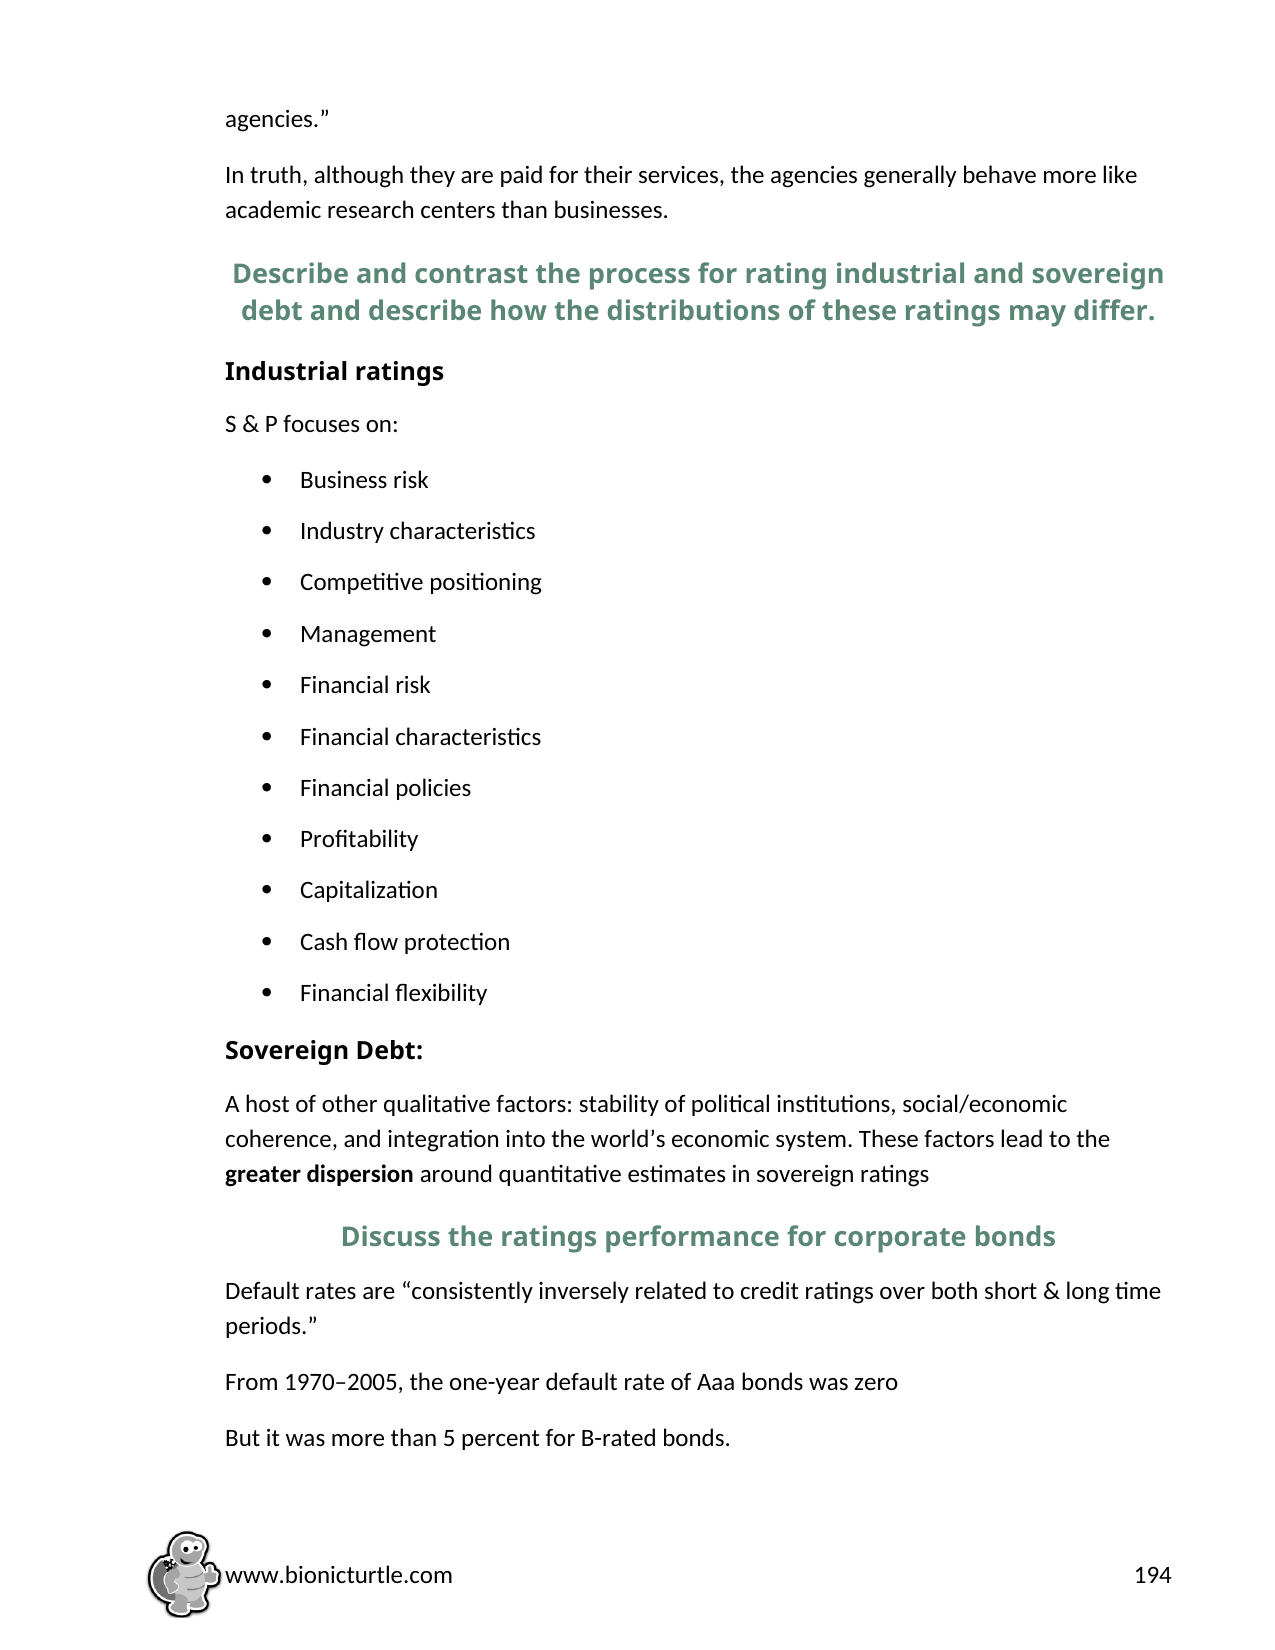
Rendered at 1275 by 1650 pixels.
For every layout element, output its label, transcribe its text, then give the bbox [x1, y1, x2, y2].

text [225, 103, 1172, 134]
list Management [262, 618, 1172, 648]
list Business risk [262, 464, 1172, 494]
subtitle Describe and contrast the process for rating industrial and sovereign debt and describe how the distributions of these ratings may differ. [225, 254, 1172, 328]
list Financial risk [262, 669, 1172, 700]
subtitle Industrial ratings [225, 353, 1172, 387]
text A host of other qualitative factors: stability of political institutions, social/economic coherence, and integration into the world’s economic system. These factors lead to the greater dispersion around quantitative estimates in sovereign ratings [225, 1088, 1172, 1188]
subtitle Sovereign Debt: [225, 1033, 1172, 1067]
list Financial policies [262, 772, 1172, 802]
list Industry characteristics [262, 515, 1172, 546]
list Competitive positioning [262, 567, 1172, 597]
subtitle Discuss the ratings performance for corporate bonds [225, 1218, 1172, 1255]
text From 1970–2005, the one-year default rate of Aaa bonds was zero [225, 1366, 1172, 1397]
list Capitalization [262, 875, 1172, 905]
text In truth, although they are paid for their services, the agencies generally behave more like academic research centers than businesses. [225, 159, 1172, 225]
list Financial characteristics [262, 721, 1172, 751]
text But it was more than 5 percent for B-rated bonds. [225, 1422, 1172, 1453]
text S & P focuses on: [225, 408, 1172, 438]
list Proﬁtability [262, 823, 1172, 854]
list Financial ﬂexibility [262, 977, 1172, 1008]
list Cash ﬂow protection [262, 926, 1172, 957]
text Default rates are “consistently inversely related to credit ratings over both short & long time periods.” [225, 1276, 1172, 1341]
